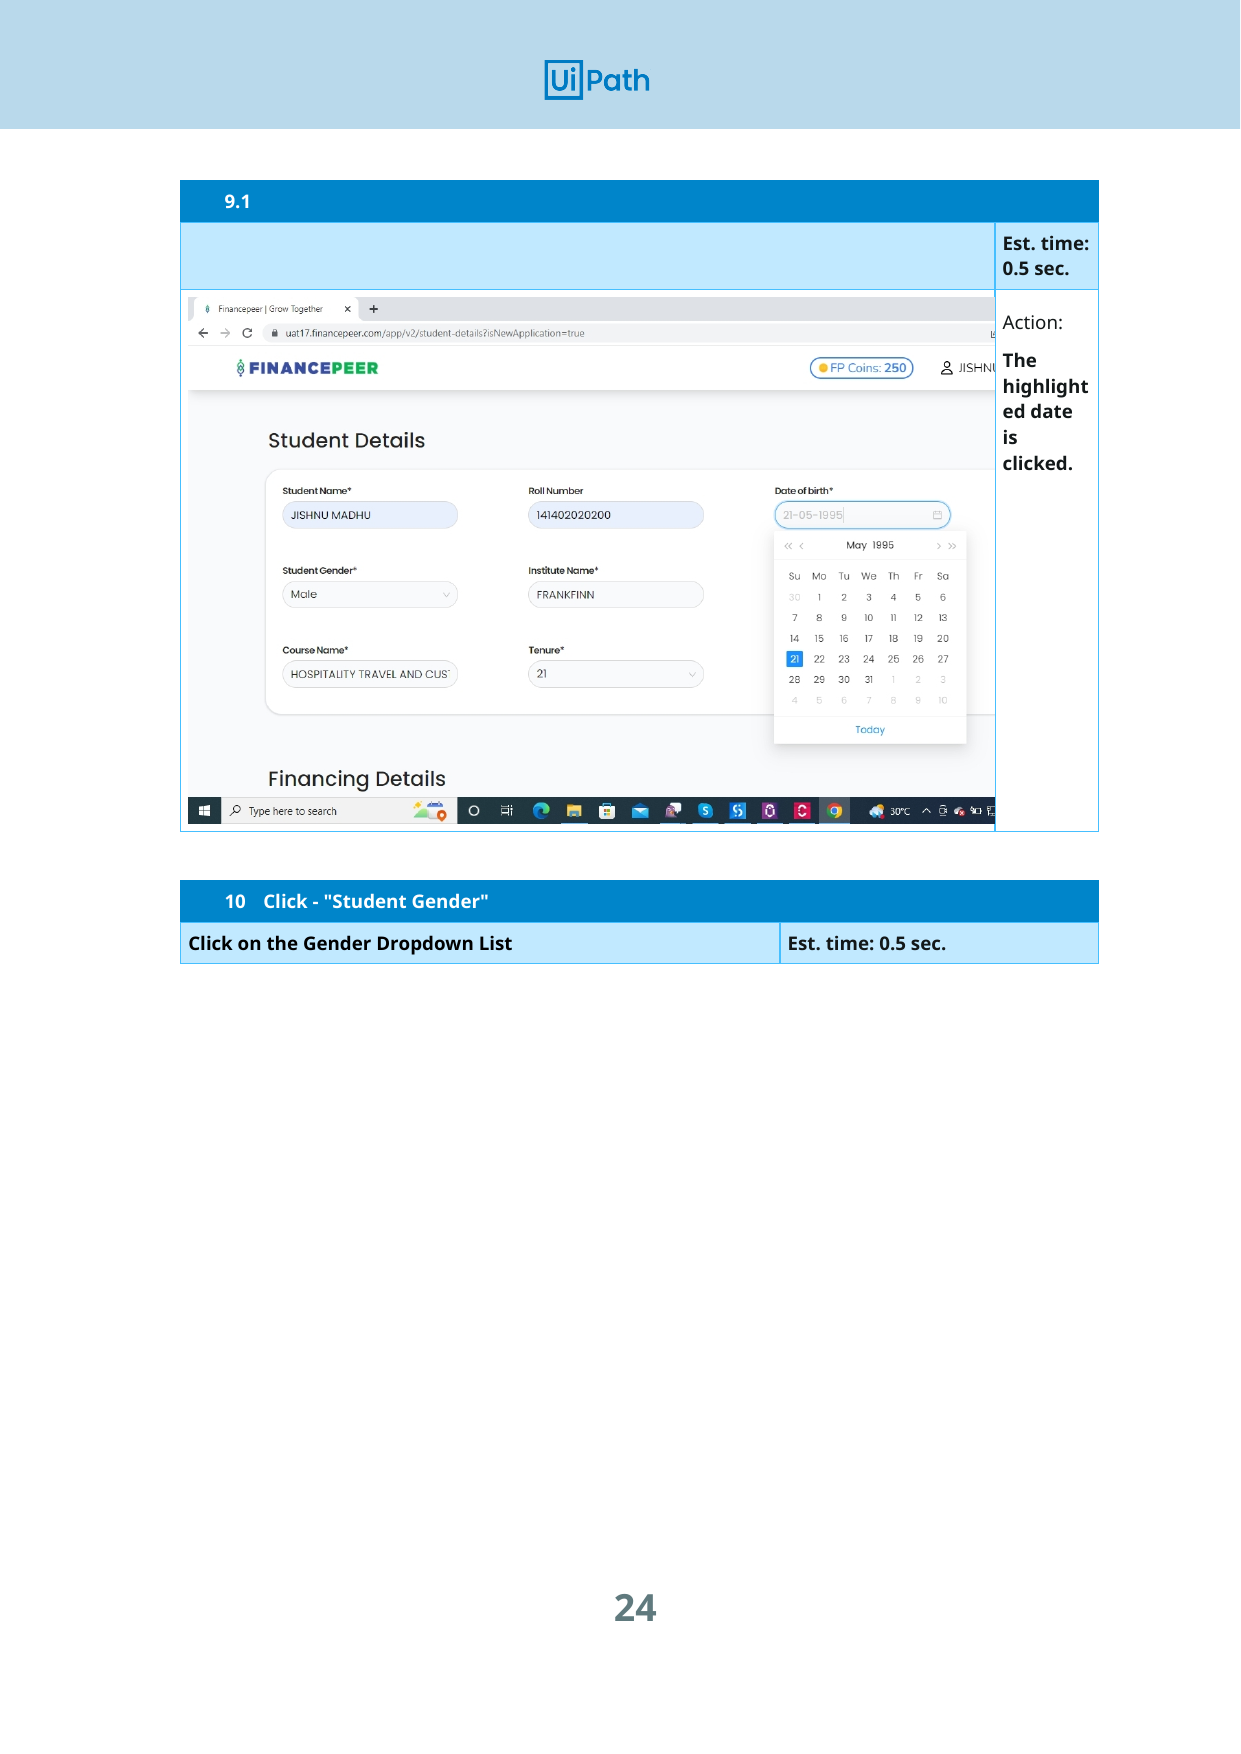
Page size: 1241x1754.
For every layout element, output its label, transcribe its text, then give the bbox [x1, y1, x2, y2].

table_header Click - "Student Gender" [181, 881, 1098, 922]
table_cell Click on the Gender Dropdown List [181, 923, 779, 963]
table_cell Est. time: 0.5 sec. [996, 223, 1098, 289]
table_cell [181, 290, 994, 831]
table_header [181, 181, 994, 222]
table_cell Est. time: 0.5 sec. [781, 923, 1098, 963]
picture [544, 60, 651, 100]
table_header [996, 181, 1098, 222]
table_cell Action: The highlighted date is clicked. [996, 290, 1098, 831]
picture [188, 297, 995, 824]
table_cell [181, 223, 994, 289]
